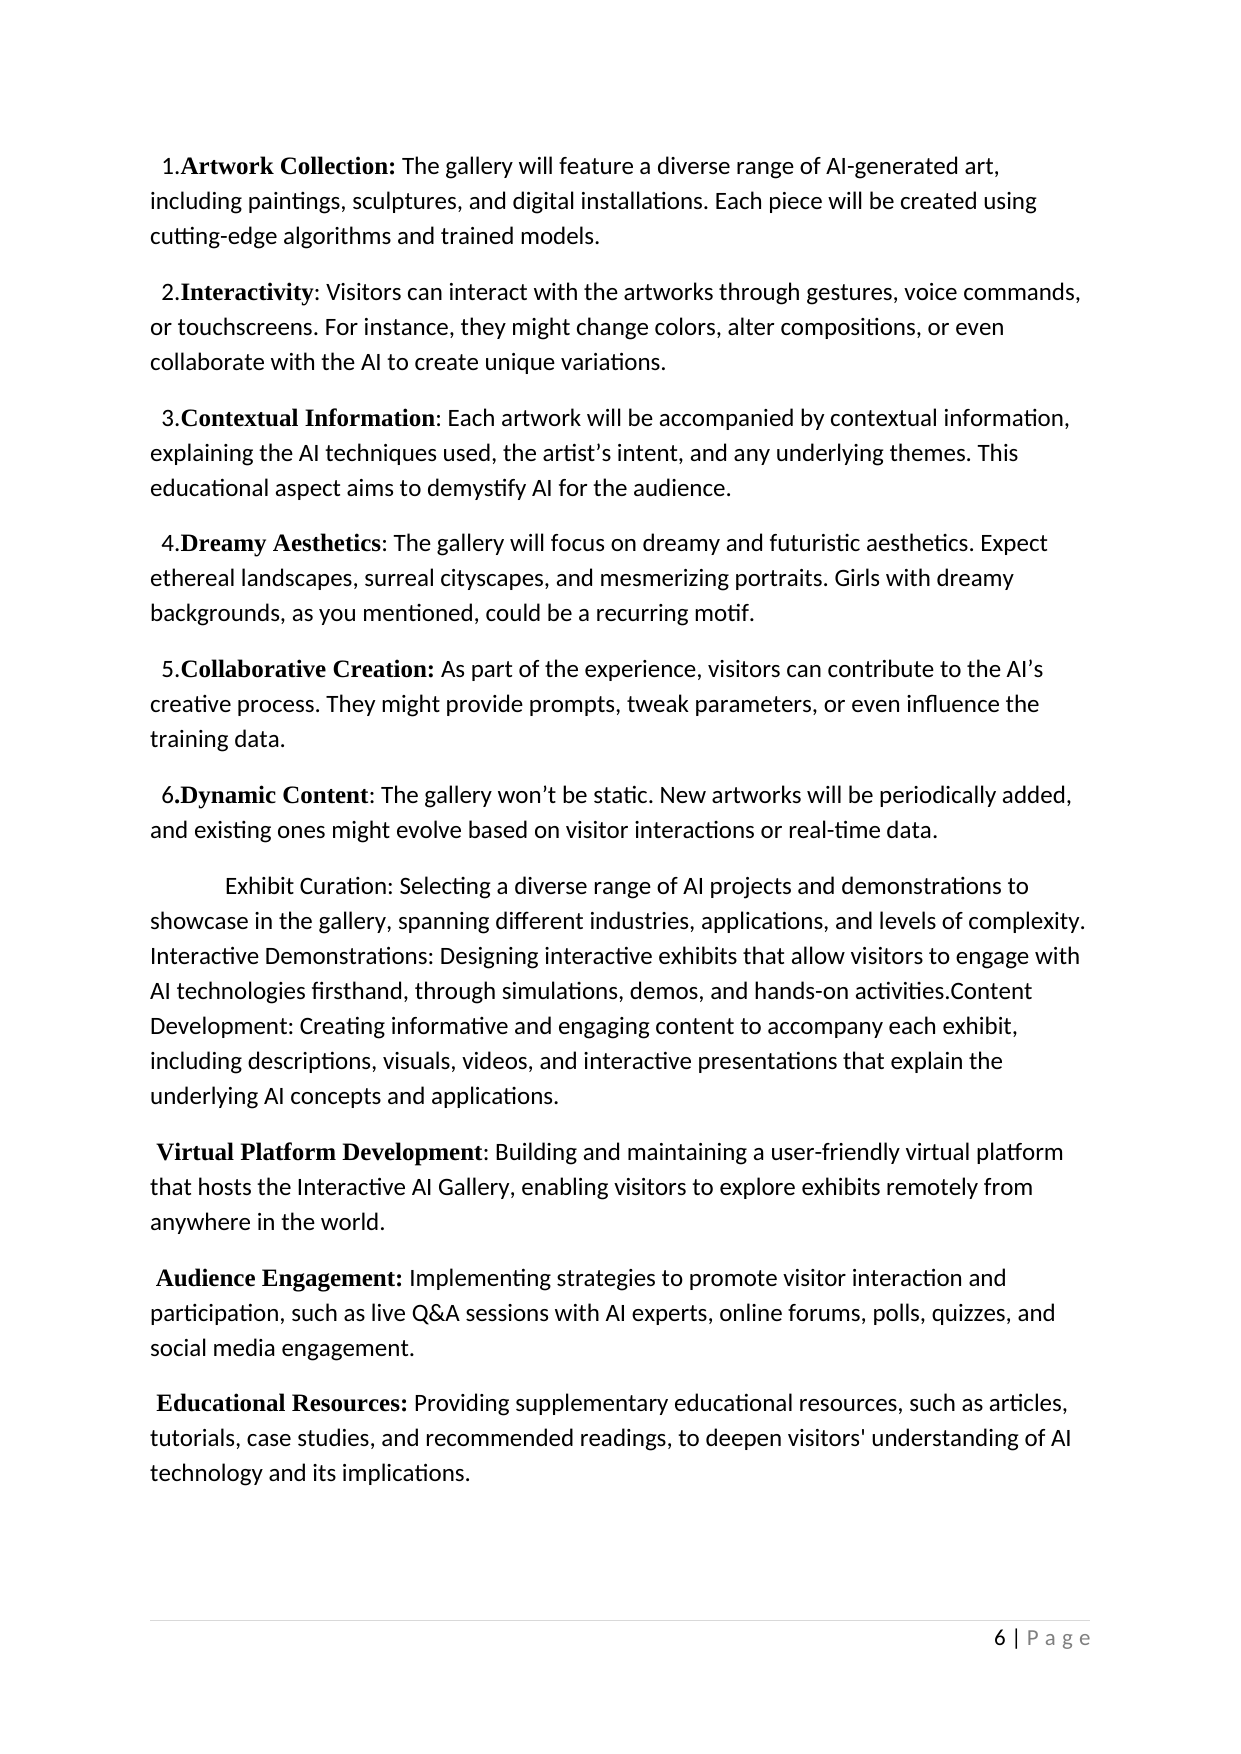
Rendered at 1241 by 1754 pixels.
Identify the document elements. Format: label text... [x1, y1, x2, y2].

text Audience Engagement: Implementing strategies to promote visitor interaction and participation, such as live Q&A sessions with AI experts, online forums, polls, quizzes, and social media engagement. [150, 1262, 1090, 1362]
text 1.Artwork Collection: The gallery will feature a diverse range of AI-generated art, including paintings, sculptures, and digital installations. Each piece will be created using cutting-edge algorithms and trained models. [150, 150, 1090, 251]
text 2.Interactivity: Visitors can interact with the artworks through gestures, voice commands, or touchscreens. For instance, they might change colors, alter compositions, or even collaborate with the AI to create unique variations. [150, 276, 1090, 376]
text 4.Dreamy Aesthetics: The gallery will focus on dreamy and futuristic aesthetics. Expect ethereal landscapes, surreal cityscapes, and mesmerizing portraits. Girls with dreamy backgrounds, as you mentioned, could be a recurring motif. [150, 527, 1090, 628]
text 3.Contextual Information: Each artwork will be accompanied by contextual information, explaining the AI techniques used, the artist’s intent, and any underlying themes. This educational aspect aims to demystify AI for the audience. [150, 402, 1090, 502]
text Exhibit Curation: Selecting a diverse range of AI projects and demonstrations to showcase in the gallery, spanning different industries, applications, and levels of complexity. Interactive Demonstrations: Designing interactive exhibits that allow visitors to engage with AI technologies firsthand, through simulations, demos, and hands-on activities.Content Development: Creating informative and engaging content to accompany each exhibit, including descriptions, visuals, videos, and interactive presentations that explain the underlying AI concepts and applications. [150, 870, 1090, 1111]
text Virtual Platform Development: Building and maintaining a user-friendly virtual platform that hosts the Interactive AI Gallery, enabling visitors to explore exhibits remotely from anywhere in the world. [150, 1136, 1090, 1236]
text 6.Dynamic Content: The gallery won’t be static. New artworks will be periodically added, and existing ones might evolve based on visitor interactions or real-time data. [150, 779, 1090, 845]
text 5.Collaborative Creation: As part of the experience, visitors can contribute to the AI’s creative process. They might provide prompts, tweak parameters, or even influence the training data. [150, 653, 1090, 754]
text Educational Resources: Providing supplementary educational resources, such as articles, tutorials, case studies, and recommended readings, to deepen visitors' understanding of AI technology and its implications. [150, 1387, 1090, 1488]
